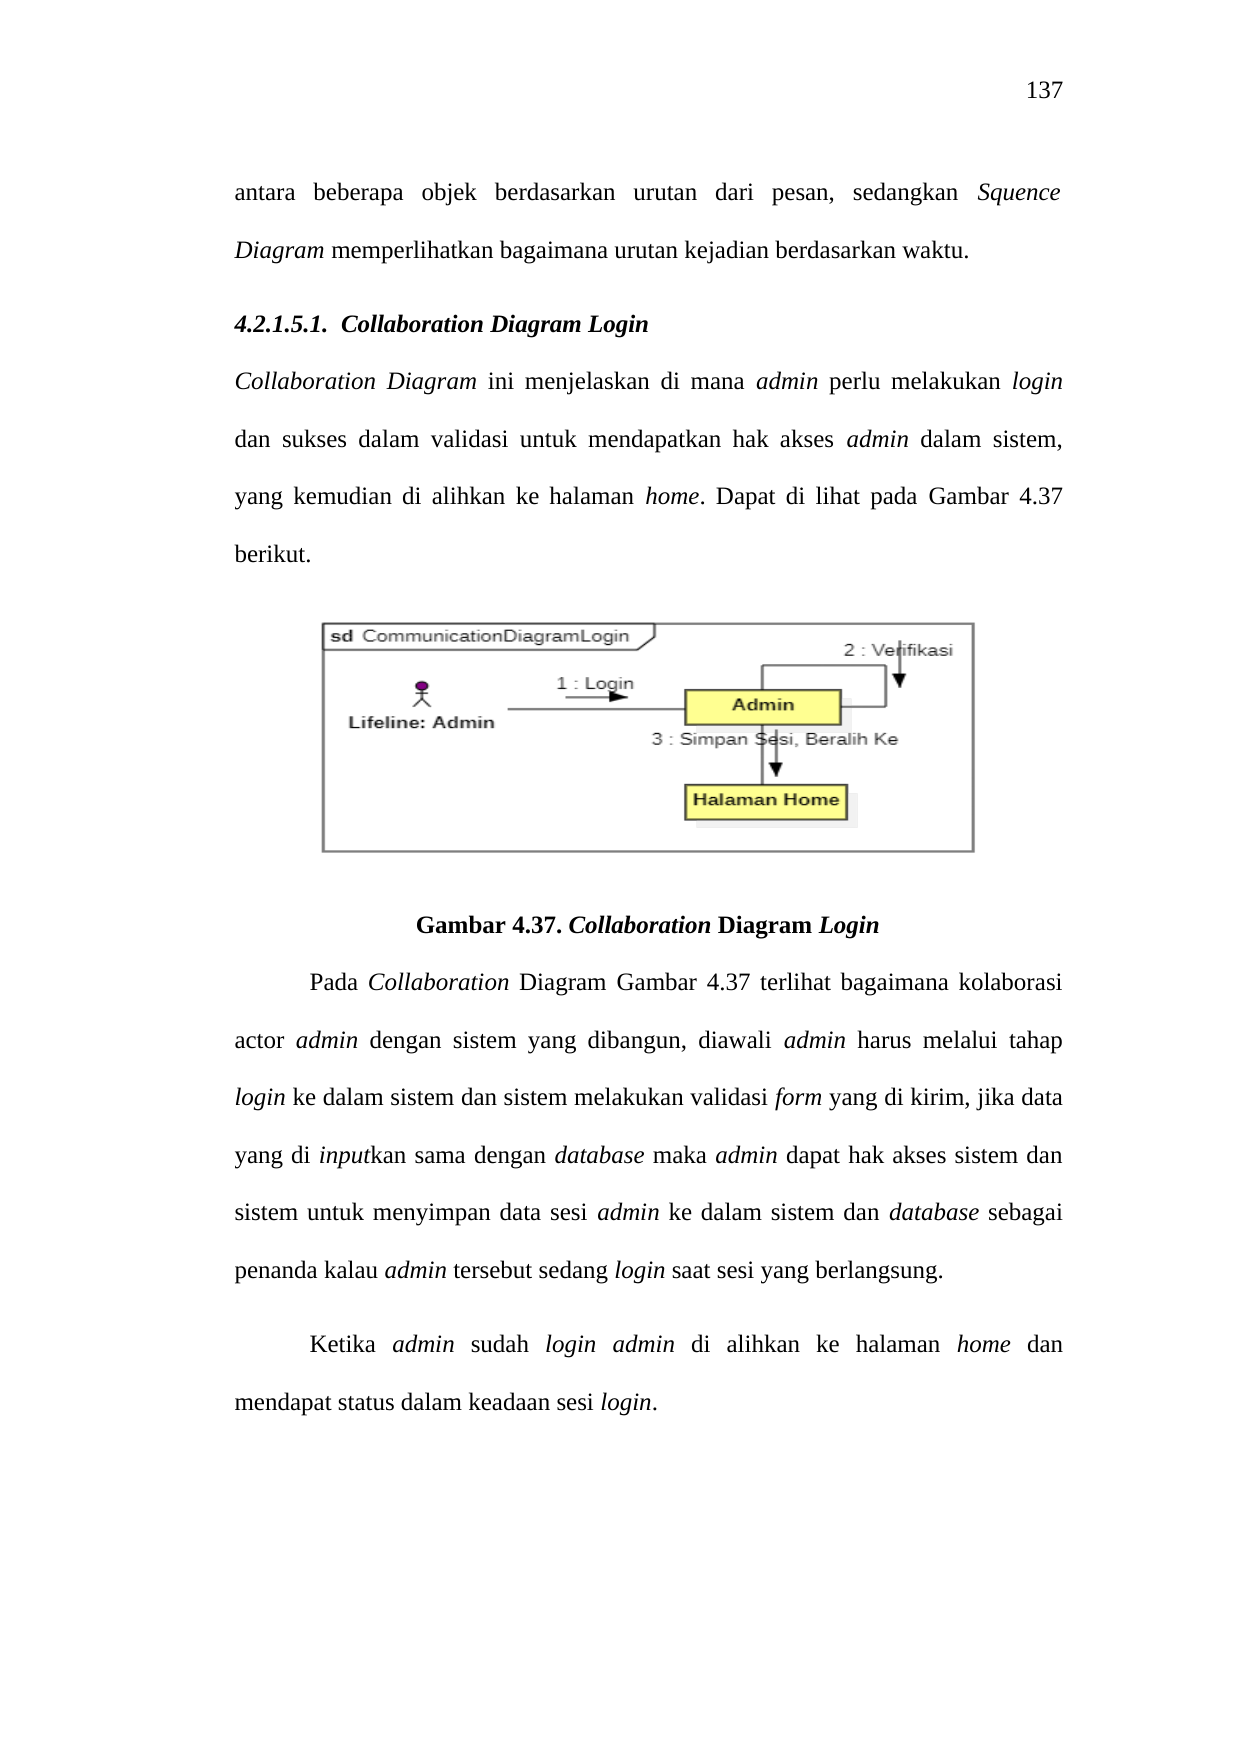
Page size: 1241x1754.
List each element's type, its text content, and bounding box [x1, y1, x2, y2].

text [234, 177, 1063, 263]
text Ketika admin sudah login admin di alihkan ke halaman home dan mendapat status dalam keadaan sesi login. [234, 1329, 1063, 1415]
picture [308, 613, 989, 865]
subtitle Collaboration Diagram Login [234, 309, 1063, 338]
